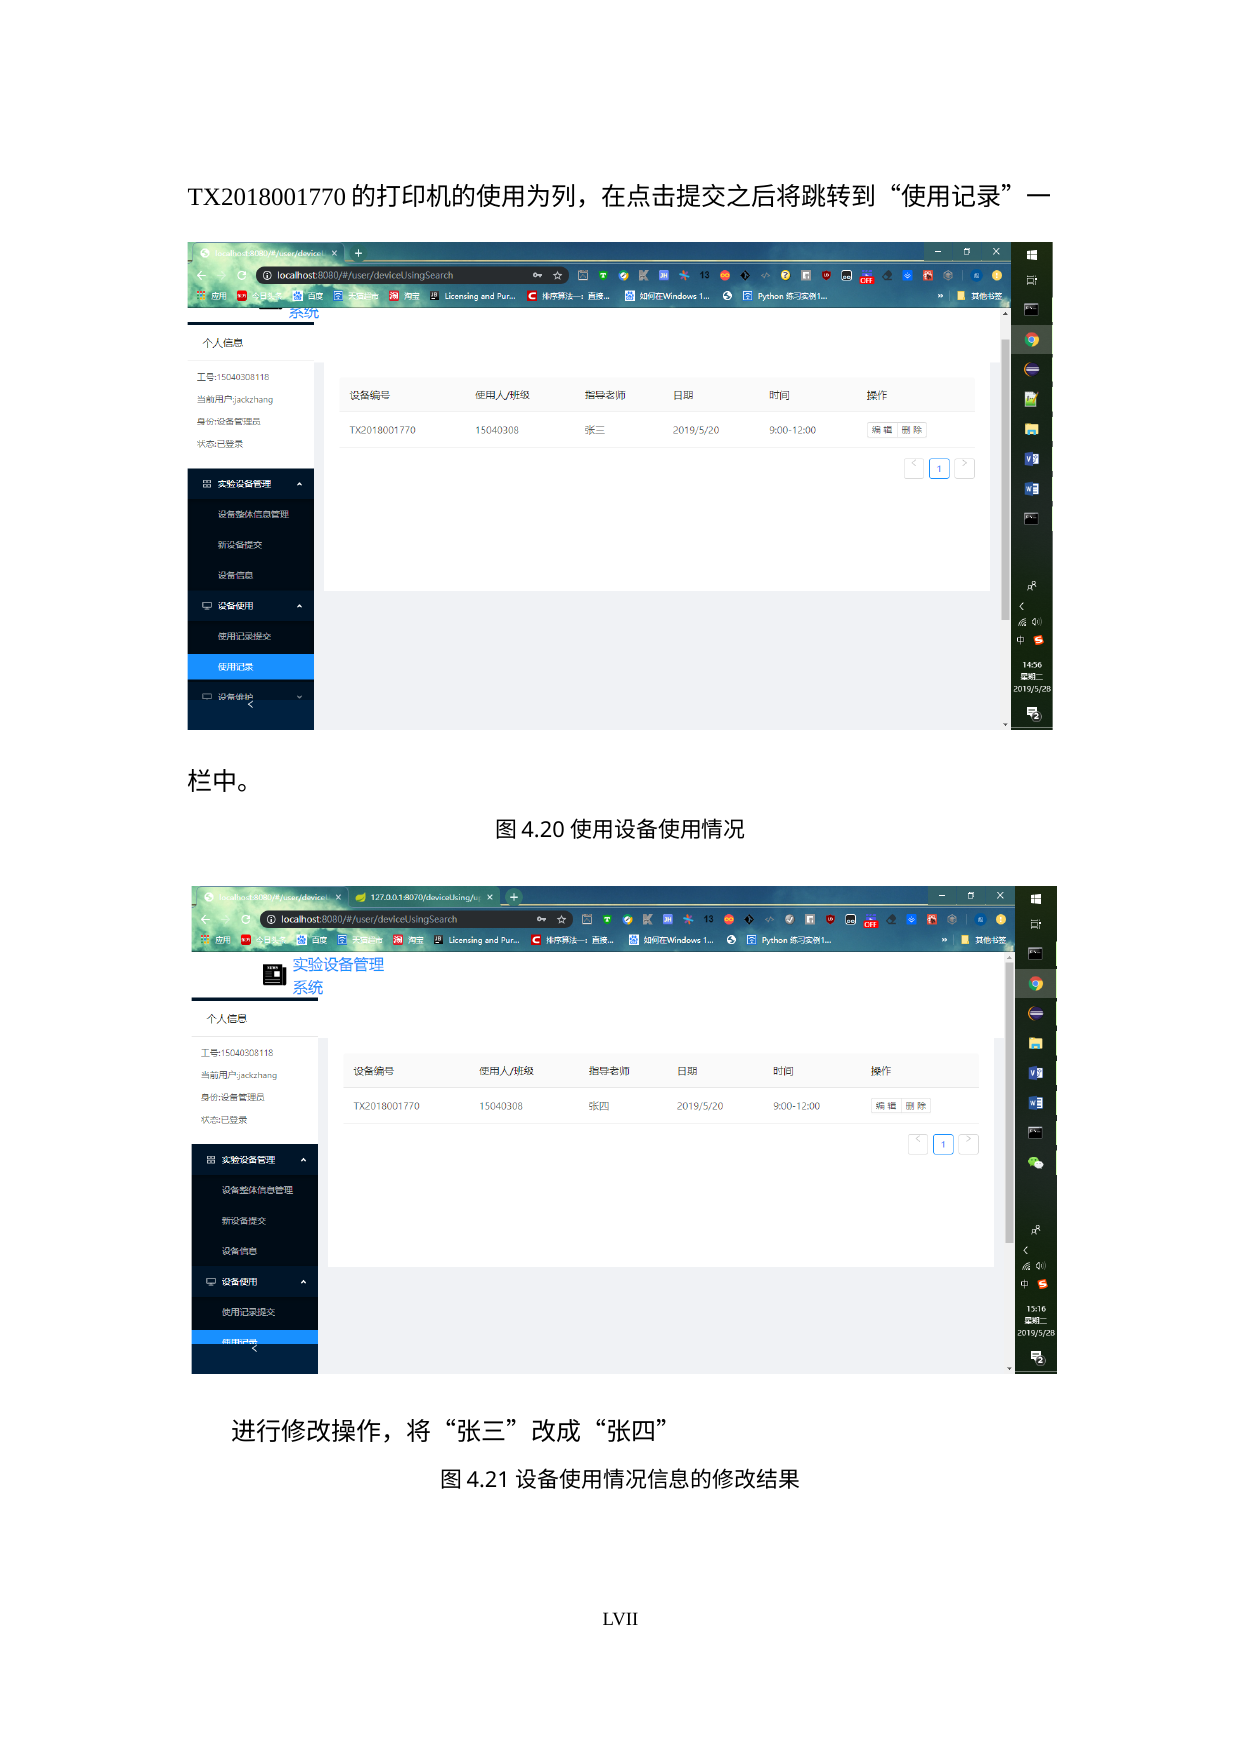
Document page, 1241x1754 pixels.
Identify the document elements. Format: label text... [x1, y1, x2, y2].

text TX2018001770的打印机的使用为列，在点击提交之后将跳转到“使用记录”一栏中。 [187, 162, 1053, 189]
picture [187, 242, 1053, 730]
text 图4.21 设备使用情况信息的修改结果 [187, 1462, 1053, 1494]
text 图4.20 使用设备使用情况 [187, 812, 1053, 844]
picture [191, 886, 1057, 1374]
text TX2018001770的打印机的使用为列，在点击提交之后将跳转到“使用记录”一栏中。 [187, 730, 1053, 812]
text TX2018001770的打印机的使用为列，在点击提交之后将跳转到“使用记录”一栏中。 [187, 192, 1053, 242]
